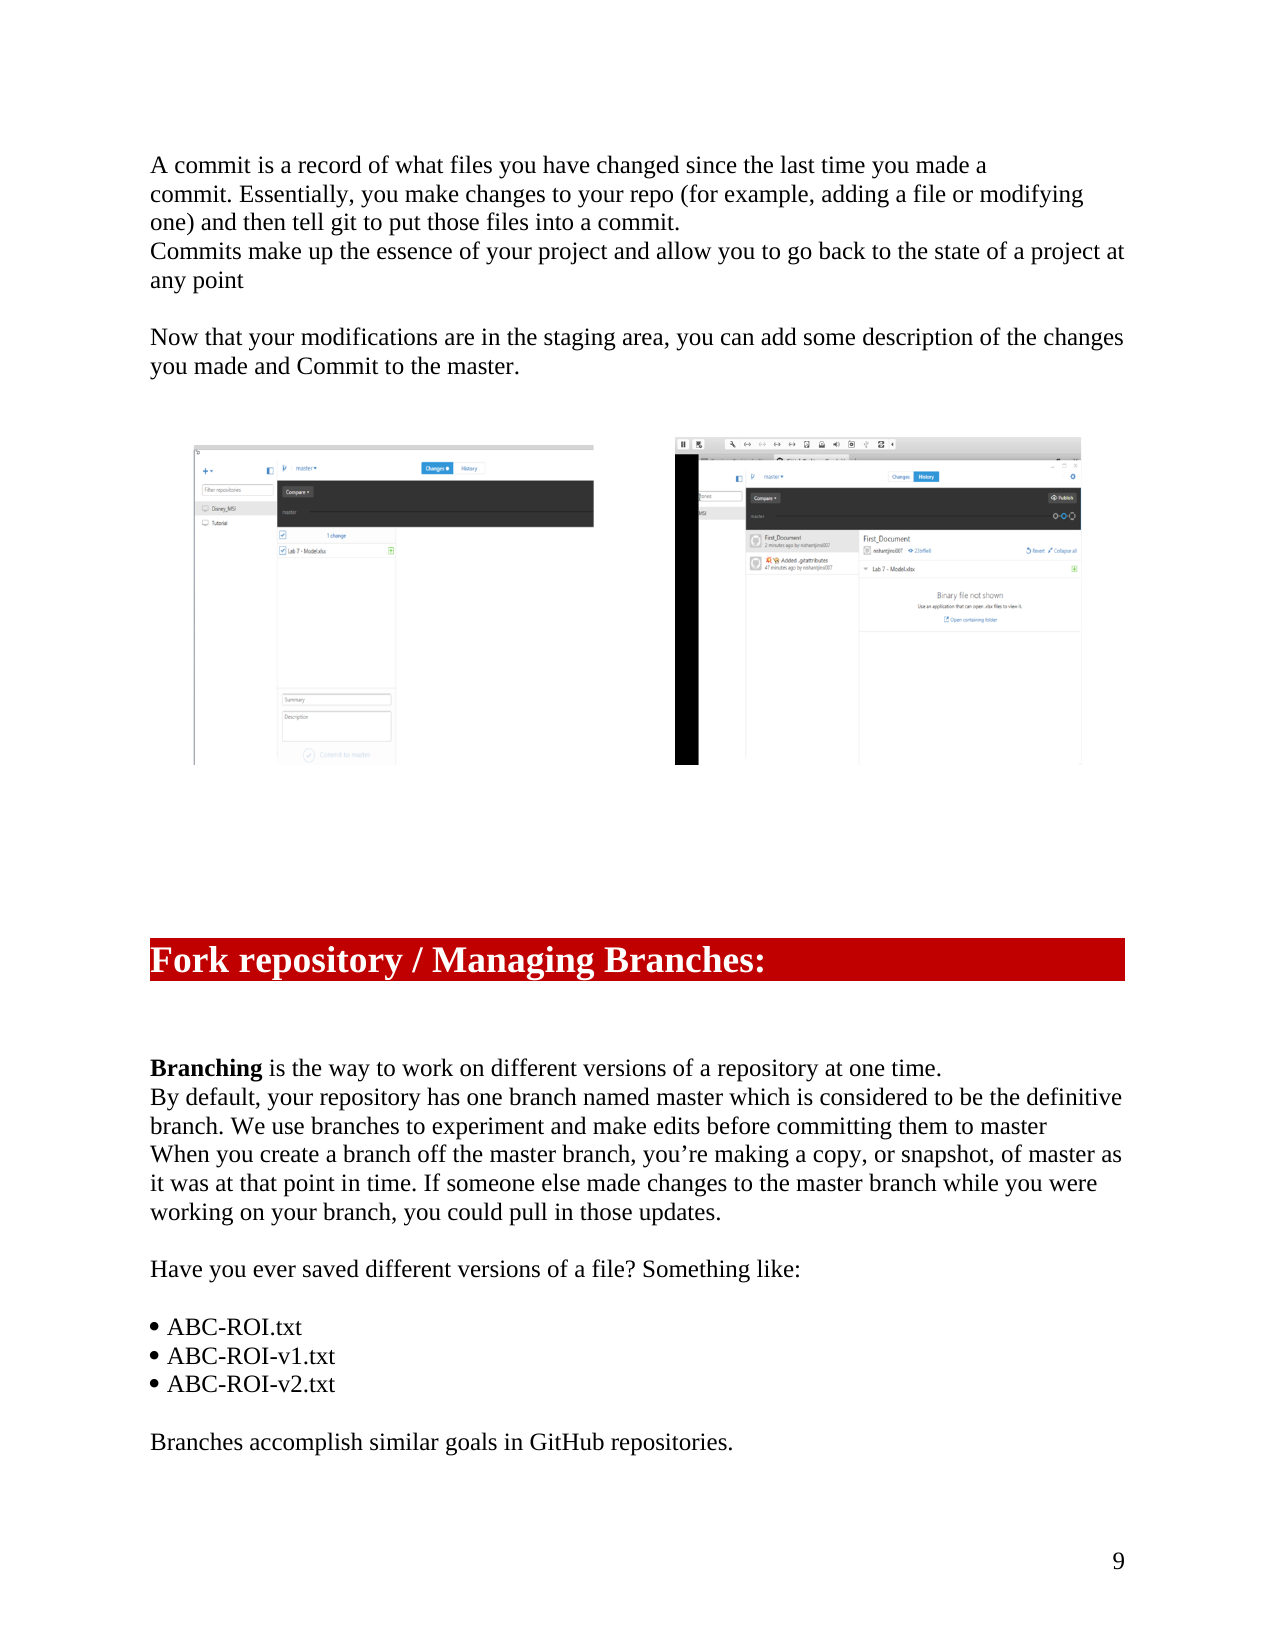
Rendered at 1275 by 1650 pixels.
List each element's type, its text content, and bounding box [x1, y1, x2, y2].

text A commit is a record of what files you have changed since the last time you made a commit. Essentially, you make changes to your repo (for example, adding a file or modifying one) and then tell git to put those files into a commit. [150, 150, 1125, 236]
text Have you ever saved different versions of a file? Something like: [150, 1254, 1125, 1283]
picture [675, 437, 1082, 765]
text ABC-ROI.txt ABC-ROI-v1.txt [150, 1312, 1125, 1369]
text Commits make up the essence of your project and allow you to go back to the state of a project at any point [150, 236, 1125, 294]
text Now that your modifications are in the staging area, you can add some description of the changes you made and Commit to the master. [150, 322, 1125, 380]
text By default, your repository has one branch named master which is considered to be the definitive branch. We use branches to experiment and make edits before committing them to master [150, 1082, 1125, 1139]
text When you create a branch off the master branch, you’re making a copy, or snapshot, of master as it was at that point in time. If someone else made changes to the master branch while you were working on your branch, you could pull in those updates. [150, 1139, 1125, 1226]
subtitle Fork repository / Managing Branches: [150, 938, 1125, 981]
text Branching is the way to work on different versions of a repository at one time. [150, 1053, 1125, 1082]
picture [193, 445, 594, 765]
text Branches accomplish similar goals in GitHub repositories. [150, 1427, 1125, 1456]
text ABC-ROI-v2.txt [150, 1369, 1125, 1398]
